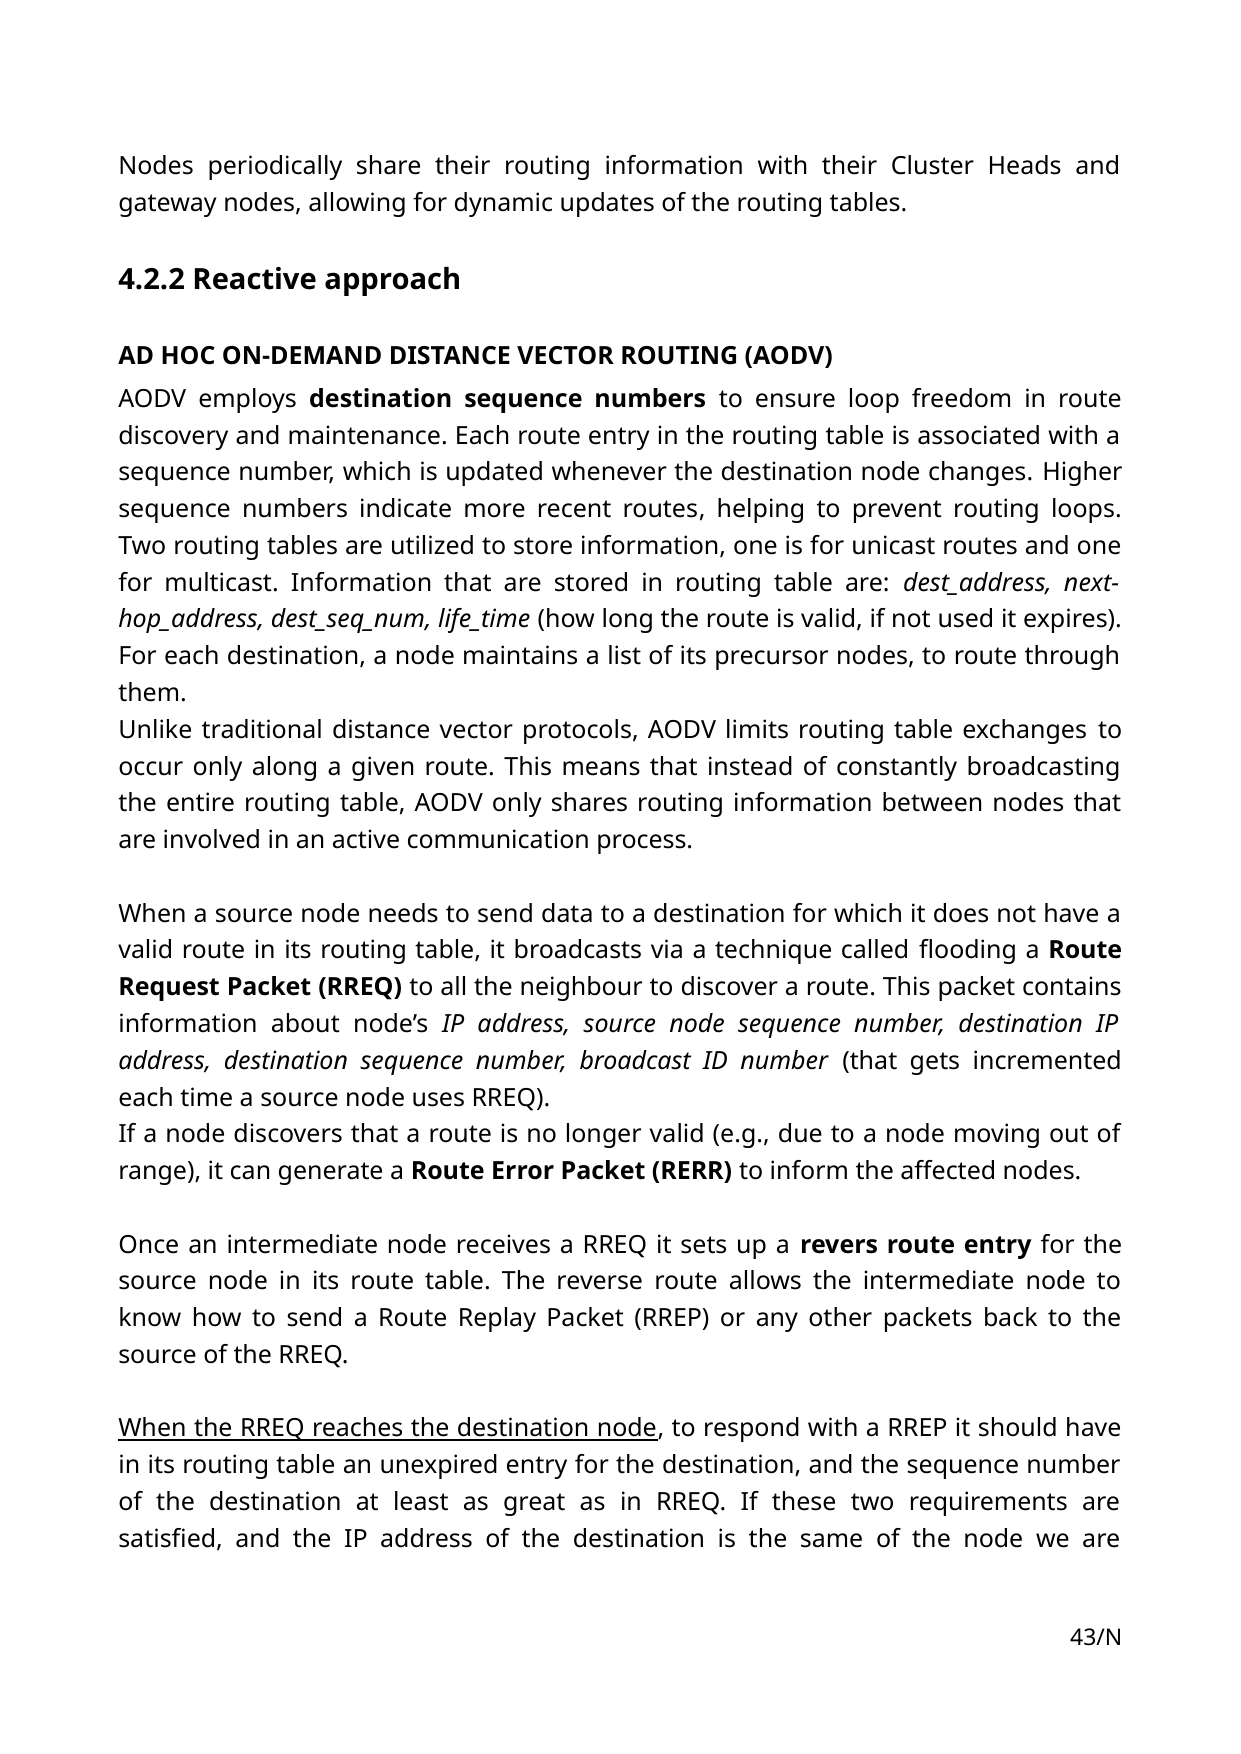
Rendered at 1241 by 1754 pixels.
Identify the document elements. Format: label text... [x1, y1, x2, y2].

text If a node discovers that a route is no longer valid (e.g., due to a node moving out of range), it can generate a Route Error Packet (RERR) to inform the affected nodes. [118, 1116, 1122, 1187]
text AODV employs destination sequence numbers to ensure loop freedom in route discovery and maintenance. Each route entry in the routing table is associated with a sequence number, which is updated whenever the destination node changes. Higher sequence numbers indicate more recent routes, helping to prevent routing loops. Two routing tables are utilized to store information, one is for unicast routes and one for multicast. Information that are stored in routing table are: dest_address, next-hop_address, dest_seq_num, life_time (how long the route is valid, if not used it expires). For each destination, a node maintains a list of its precursor nodes, to route through them. [118, 381, 1122, 709]
text AD HOC ON-DEMAND DISTANCE VECTOR ROUTING (AODV) [118, 337, 1122, 372]
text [118, 1410, 1122, 1554]
text Nodes periodically share their routing information with their Cluster Heads and gateway nodes, allowing for dynamic updates of the routing tables. [118, 148, 1122, 218]
text When a source node needs to send data to a destination for which it does not have a valid route in its routing table, it broadcasts via a technique called flooding a Route Request Packet (RREQ) to all the neighbour to discover a route. This packet contains information about node’s IP address, source node sequence number, destination IP address, destination sequence number, broadcast ID number (that gets incremented each time a source node uses RREQ). [118, 895, 1122, 1113]
subtitle 4.2.2 Reactive approach [118, 258, 1122, 298]
text Once an intermediate node receives a RREQ it sets up a revers route entry for the source node in its route table. The reverse route allows the intermediate node to know how to send a Route Replay Packet (RREP) or any other packets back to the source of the RREQ. [118, 1226, 1122, 1371]
text Unlike traditional distance vector protocols, AODV limits routing table exchanges to occur only along a given route. This means that instead of constantly broadcasting the entire routing table, AODV only shares routing information between nodes that are involved in an active communication process. [118, 711, 1122, 856]
